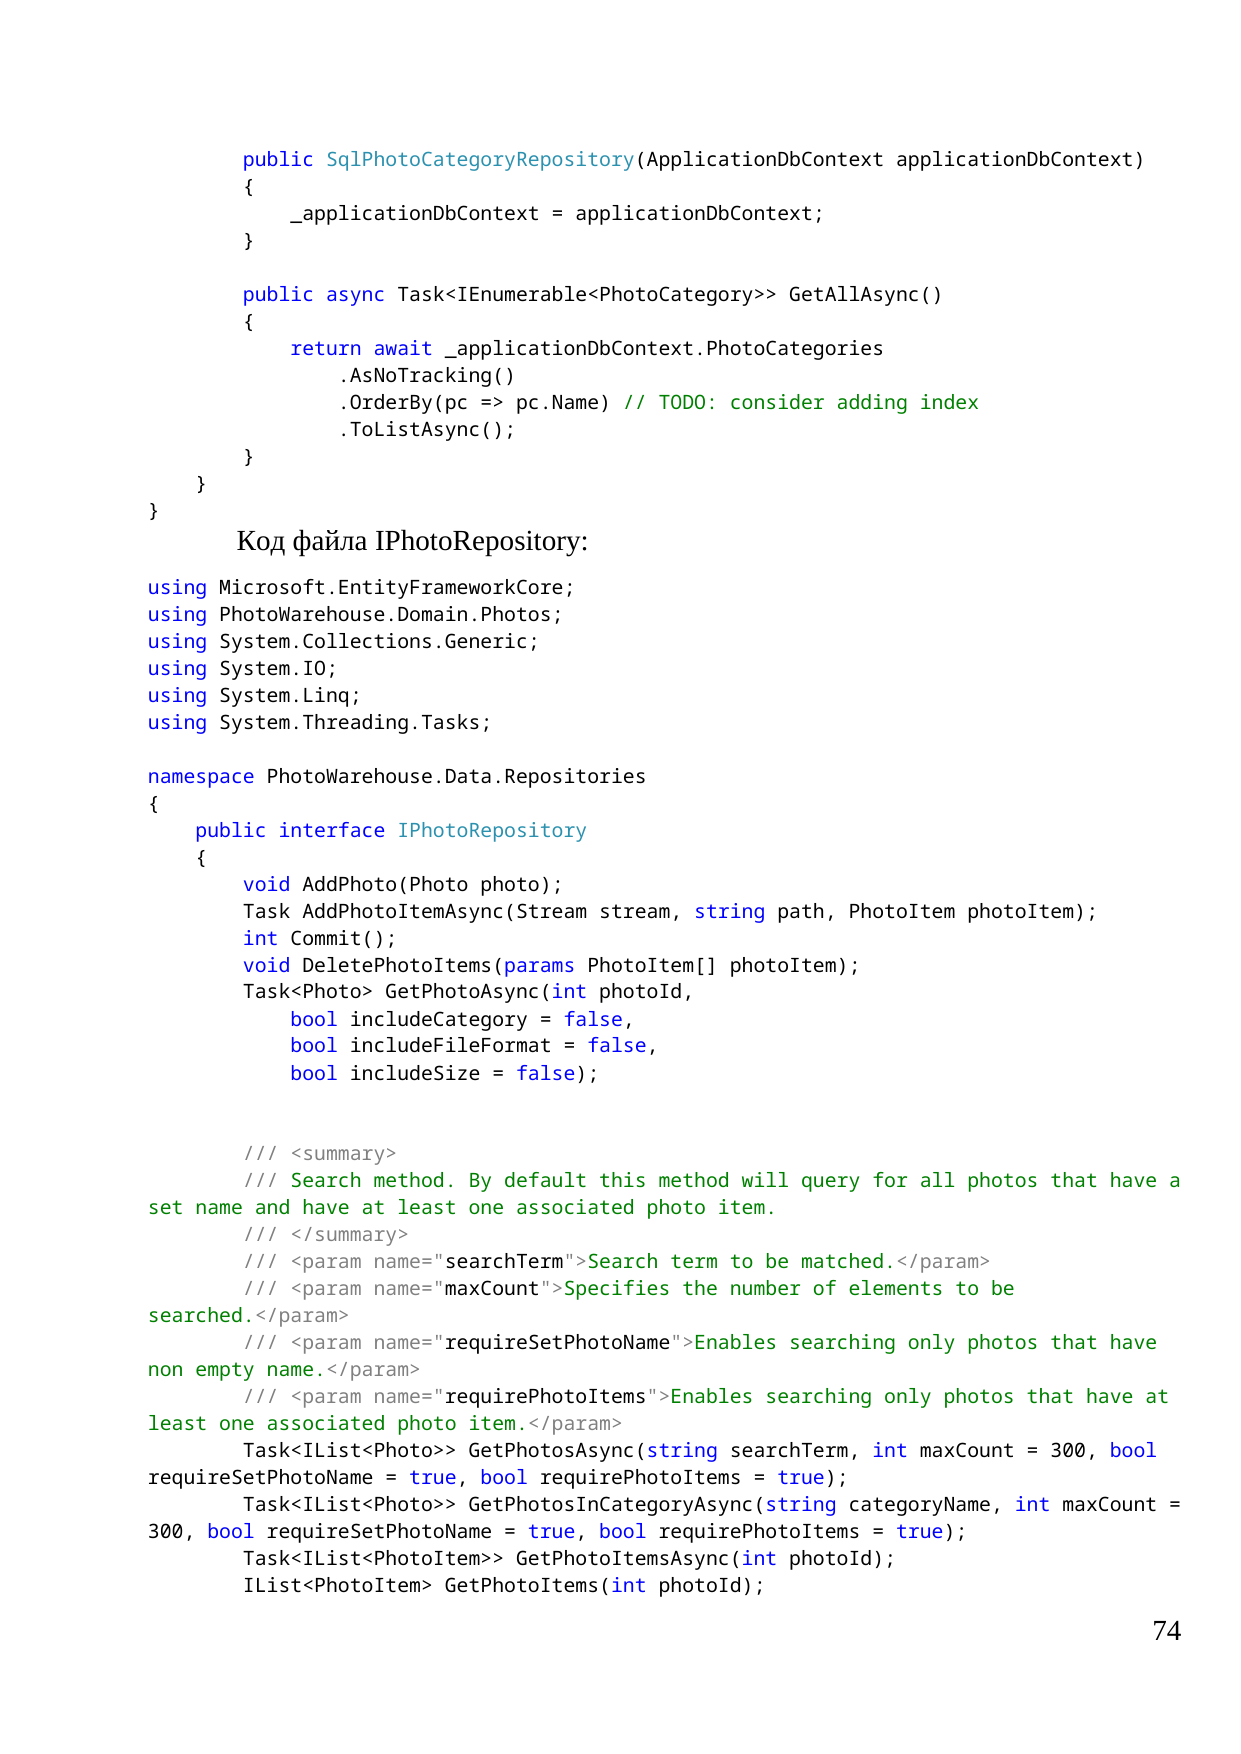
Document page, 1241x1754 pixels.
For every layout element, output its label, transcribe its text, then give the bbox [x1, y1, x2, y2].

text public interface IPhotoRepository [148, 816, 1181, 843]
text .OrderBy(pc => pc.Name) // TODO: consider adding index [148, 388, 1181, 415]
text using System.Threading.Tasks; [148, 708, 1181, 735]
text Task<IList<Photo>> GetPhotosAsync(string searchTerm, int maxCount = 300, bool requireSetPhotoName = true, bool requirePhotoItems = true); [148, 1436, 1181, 1490]
text Код файла IPhotoRepository: [148, 523, 1181, 556]
text } [148, 469, 1181, 496]
text Task AddPhotoItemAsync(Stream stream, string path, PhotoItem photoItem); [148, 897, 1181, 924]
text bool includeCategory = false, [148, 1005, 1181, 1032]
text int Commit(); [148, 924, 1181, 951]
text using System.IO; [148, 654, 1181, 681]
text Task<IList<PhotoItem>> GetPhotoItemsAsync(int photoId); [148, 1544, 1181, 1571]
text return await _applicationDbContext.PhotoCategories [148, 334, 1181, 361]
text _applicationDbContext = applicationDbContext; [148, 199, 1181, 226]
text } [148, 496, 1181, 523]
text public SqlPhotoCategoryRepository(ApplicationDbContext applicationDbContext) [148, 145, 1181, 172]
text } [148, 226, 1181, 253]
text /// <param name="maxCount">Specifies the number of elements to be searched.</param> [148, 1274, 1181, 1328]
text void DeletePhotoItems(params PhotoItem[] photoItem); [148, 951, 1181, 978]
text public async Task<IEnumerable<PhotoCategory>> GetAllAsync() [148, 280, 1181, 307]
text void AddPhoto(Photo photo); [148, 870, 1181, 897]
text { [148, 789, 1181, 816]
text } [148, 442, 1181, 469]
text /// <param name="searchTerm">Search term to be matched.</param> [148, 1248, 1181, 1274]
text .ToListAsync(); [148, 415, 1181, 442]
text /// <param name="requireSetPhotoName">Enables searching only photos that have non empty name.</param> [148, 1328, 1181, 1382]
text bool includeSize = false); [148, 1059, 1181, 1086]
text namespace PhotoWarehouse.Data.Repositories [148, 762, 1181, 789]
text /// <param name="requirePhotoItems">Enables searching only photos that have at least one associated photo item.</param> [148, 1382, 1181, 1436]
text /// </summary> [148, 1221, 1181, 1248]
text /// Search method. By default this method will query for all photos that have a set name and have at least one associated photo item. [148, 1167, 1181, 1221]
text using System.Linq; [148, 681, 1181, 708]
text /// <summary> [148, 1140, 1181, 1167]
text Task<IList<Photo>> GetPhotosInCategoryAsync(string categoryName, int maxCount = 300, bool requireSetPhotoName = true, bool requirePhotoItems = true); [148, 1490, 1181, 1544]
text { [148, 307, 1181, 334]
text using Microsoft.EntityFrameworkCore; [148, 573, 1181, 600]
text { [148, 843, 1181, 870]
text using PhotoWarehouse.Domain.Photos; [148, 600, 1181, 627]
text .AsNoTracking() [148, 361, 1181, 388]
text bool includeFileFormat = false, [148, 1032, 1181, 1059]
text using System.Collections.Generic; [148, 627, 1181, 654]
text { [148, 172, 1181, 199]
text IList<PhotoItem> GetPhotoItems(int photoId); [148, 1571, 1181, 1598]
text Task<Photo> GetPhotoAsync(int photoId, [148, 978, 1181, 1005]
